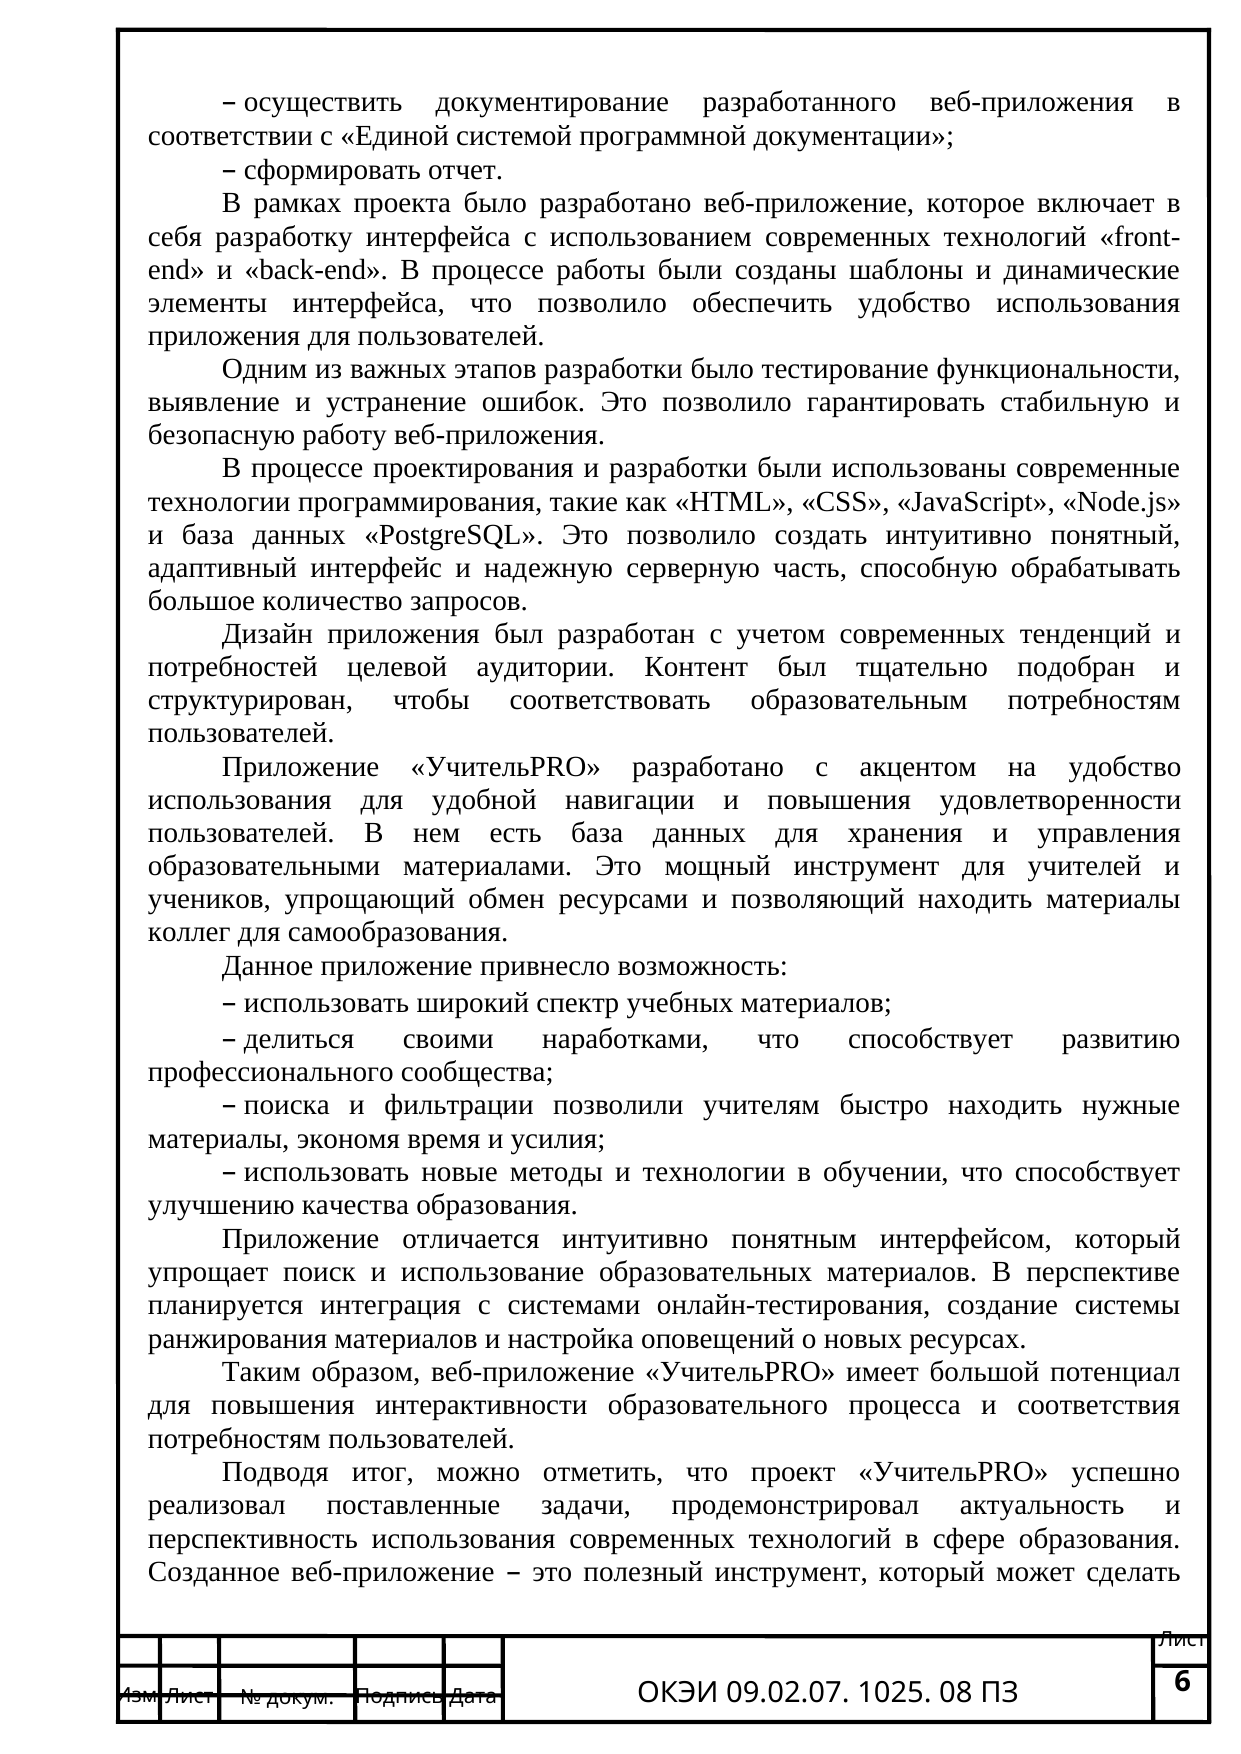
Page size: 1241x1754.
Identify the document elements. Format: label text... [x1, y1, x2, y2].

text Одним из важных этапов разработки было тестирование функциональности, выявление и устранение ошибок. Это позволило гарантировать стабильную и безопасную работу веб-приложения. [148, 352, 1181, 451]
text делиться своими наработками, что способствует развитию профессионального сообщества; [148, 1021, 1181, 1088]
text Дизайн приложения был разработан с учетом современных тенденций и потребностей целевой аудитории. Контент был тщательно подобран и структурирован, чтобы соответствовать образовательным потребностям пользователей. [148, 617, 1181, 749]
text В рамках проекта было разработано веб-приложение, которое включает в себя разработку интерфейса с использованием современных технологий «front-end» и «back-end». В процессе работы были созданы шаблоны и динамические элементы интерфейса, что позволило обеспечить удобство использования приложения для пользователей. [148, 186, 1181, 352]
text сформировать отчет. [148, 152, 1181, 186]
text В процессе проектирования и разработки были использованы современные технологии программирования, такие как «HTML», «CSS», «JavaScript», «Node.js» и база данных «PostgreSQL». Это позволило создать интуитивно понятный, адаптивный интерфейс и надежную серверную часть, способную обрабатывать большое количество запросов. [148, 451, 1181, 617]
text использовать широкий спектр учебных материалов; [148, 982, 1181, 1021]
text поиска и фильтрации позволили учителям быстро находить нужные материалы, экономя время и усилия; [148, 1088, 1181, 1155]
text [148, 1455, 1181, 1588]
text Таким образом, веб-приложение «УчительPRO» имеет большой потенциал для повышения интерактивности образовательного процесса и соответствия потребностям пользователей. [148, 1355, 1181, 1455]
text Приложение отличается интуитивно понятным интерфейсом, который упрощает поиск и использование образовательных материалов. В перспективе планируется интеграция с системами онлайн-тестирования, создание системы ранжирования материалов и настройка оповещений о новых ресурсах. [148, 1221, 1181, 1355]
text осуществить документирование разработанного веб-приложения в соответствии с «Единой системой программной документации»; [148, 84, 1181, 152]
text использовать новые методы и технологии в обучении, что способствует улучшению качества образования. [148, 1155, 1181, 1221]
text Данное приложение привнесло возможность: [148, 948, 1181, 982]
text Приложение «УчительPRO» разработано с акцентом на удобство использования для удобной навигации и повышения удовлетворенности пользователей. В нем есть база данных для хранения и управления образовательными материалами. Это мощный инструмент для учителей и учеников, упрощающий обмен ресурсами и позволяющий находить материалы коллег для самообразования. [148, 749, 1181, 948]
